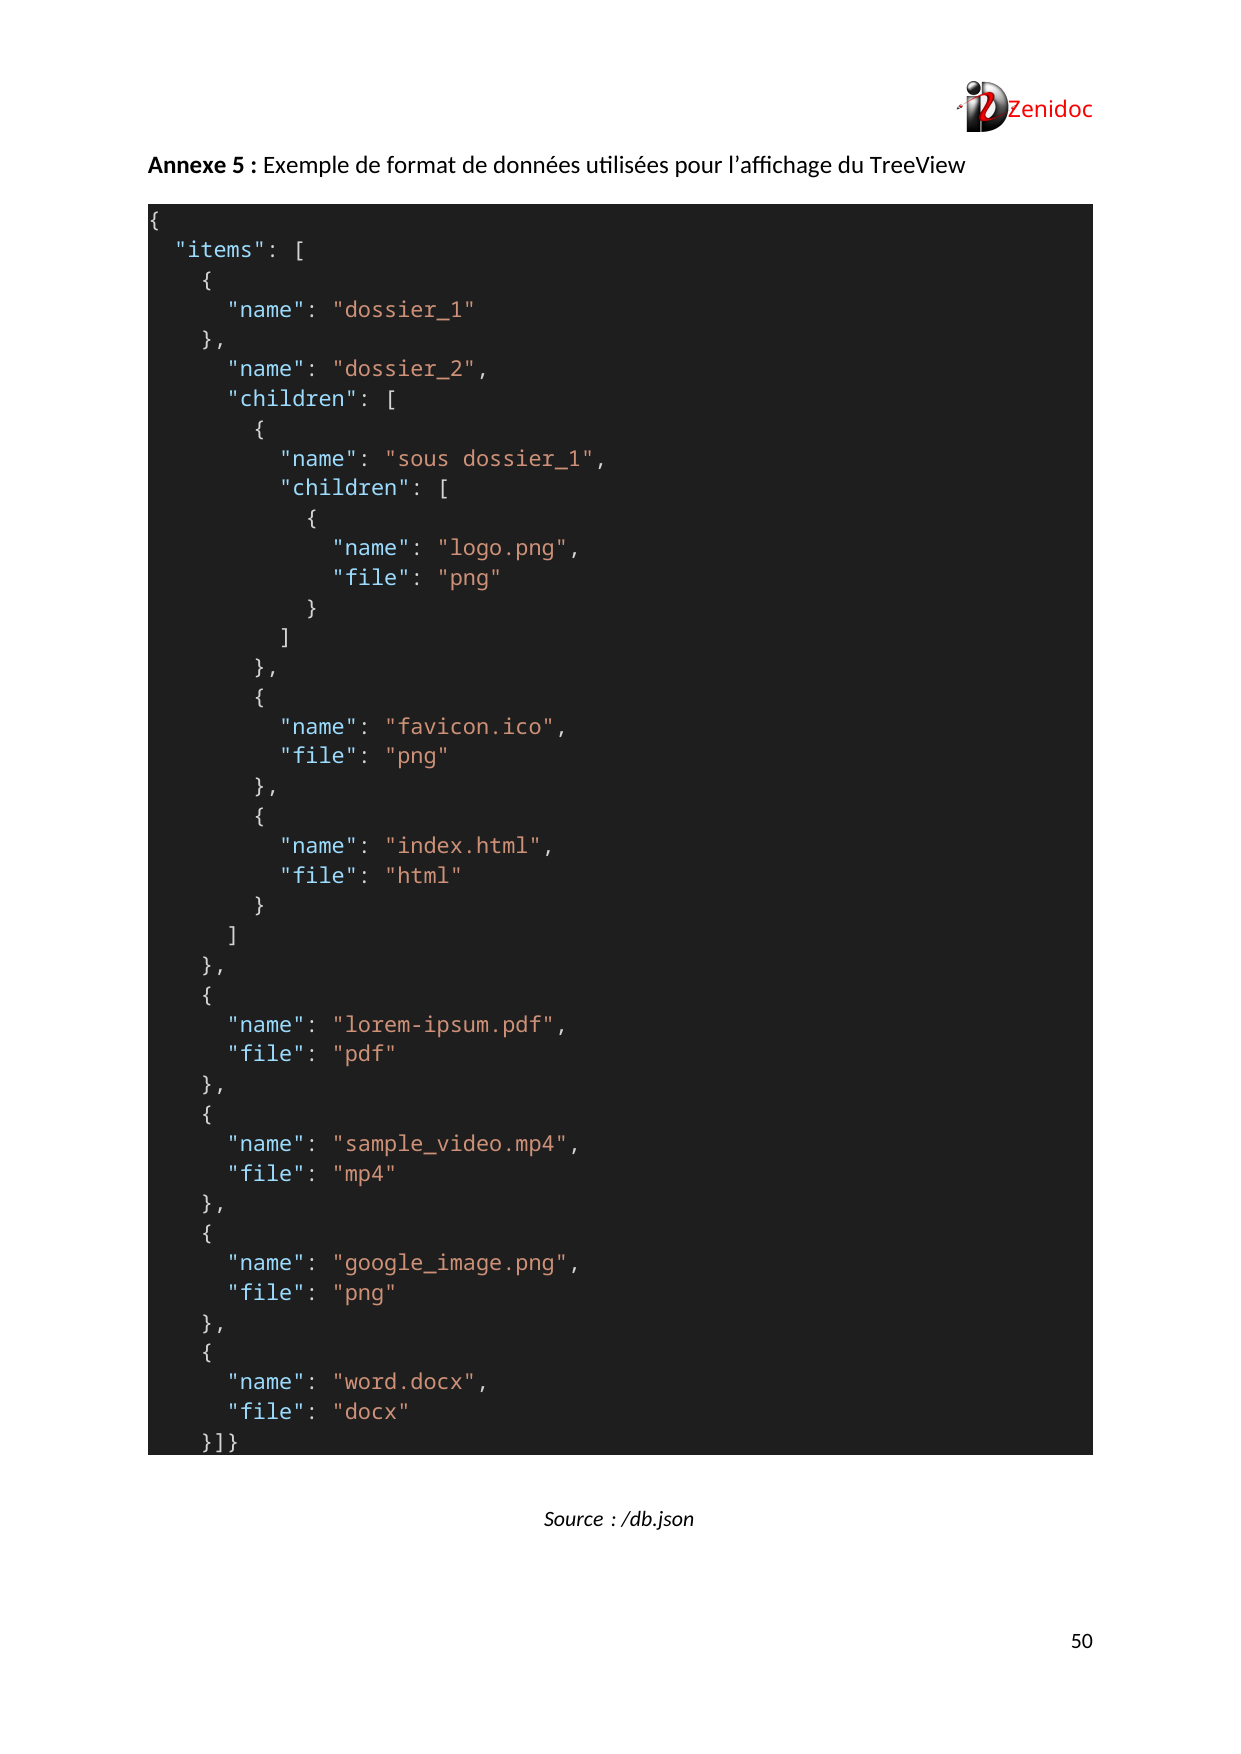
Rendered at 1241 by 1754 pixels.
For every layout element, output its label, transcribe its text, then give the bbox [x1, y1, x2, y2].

text "file": "docx" [148, 1396, 1093, 1426]
text "items": [ [148, 234, 1093, 264]
text "file": "png" [148, 1277, 1093, 1306]
text "name": "dossier_1" [148, 293, 1093, 323]
text { [148, 1217, 1093, 1247]
text "file": "pdf" [148, 1038, 1093, 1068]
text "children": [ [148, 472, 1093, 502]
text }, [148, 1306, 1093, 1336]
text { [148, 800, 1093, 830]
text { [148, 1336, 1093, 1366]
text { [148, 1098, 1093, 1128]
picture [956, 81, 1018, 132]
text { [148, 502, 1093, 532]
text "name": "word.docx", [148, 1366, 1093, 1396]
text "name": "sample_video.mp4", [148, 1128, 1093, 1157]
picture [1011, 104, 1018, 115]
text { [148, 979, 1093, 1008]
text } [148, 591, 1093, 621]
text }]} [148, 1426, 1093, 1455]
text }, [148, 1187, 1093, 1217]
text { [148, 264, 1093, 293]
text } [148, 889, 1093, 919]
text "file": "mp4" [148, 1157, 1093, 1187]
text }, [148, 1068, 1093, 1098]
text { [148, 413, 1093, 442]
text "file": "png" [148, 562, 1093, 591]
text "name": "lorem-ipsum.pdf", [148, 1008, 1093, 1038]
text "name": "favicon.ico", [148, 711, 1093, 740]
text "file": "html" [148, 859, 1093, 889]
text }, [148, 770, 1093, 800]
text { [148, 204, 1093, 234]
text Annexe 5 : Exemple de format de données utilisées pour l’affichage du TreeView [148, 149, 1093, 180]
text }, [148, 651, 1093, 681]
text "name": "google_image.png", [148, 1247, 1093, 1277]
text "name": "sous dossier_1", [148, 442, 1093, 472]
text "name": "index.html", [148, 830, 1093, 859]
text ] [148, 621, 1093, 651]
text "name": "logo.png", [148, 532, 1093, 562]
text "name": "dossier_2", [148, 353, 1093, 383]
text "children": [ [148, 383, 1093, 413]
text ] [148, 919, 1093, 949]
text { [148, 681, 1093, 711]
text }, [148, 949, 1093, 979]
text "file": "png" [148, 740, 1093, 770]
text Source : /db.json [148, 1505, 1093, 1532]
text }, [148, 323, 1093, 353]
